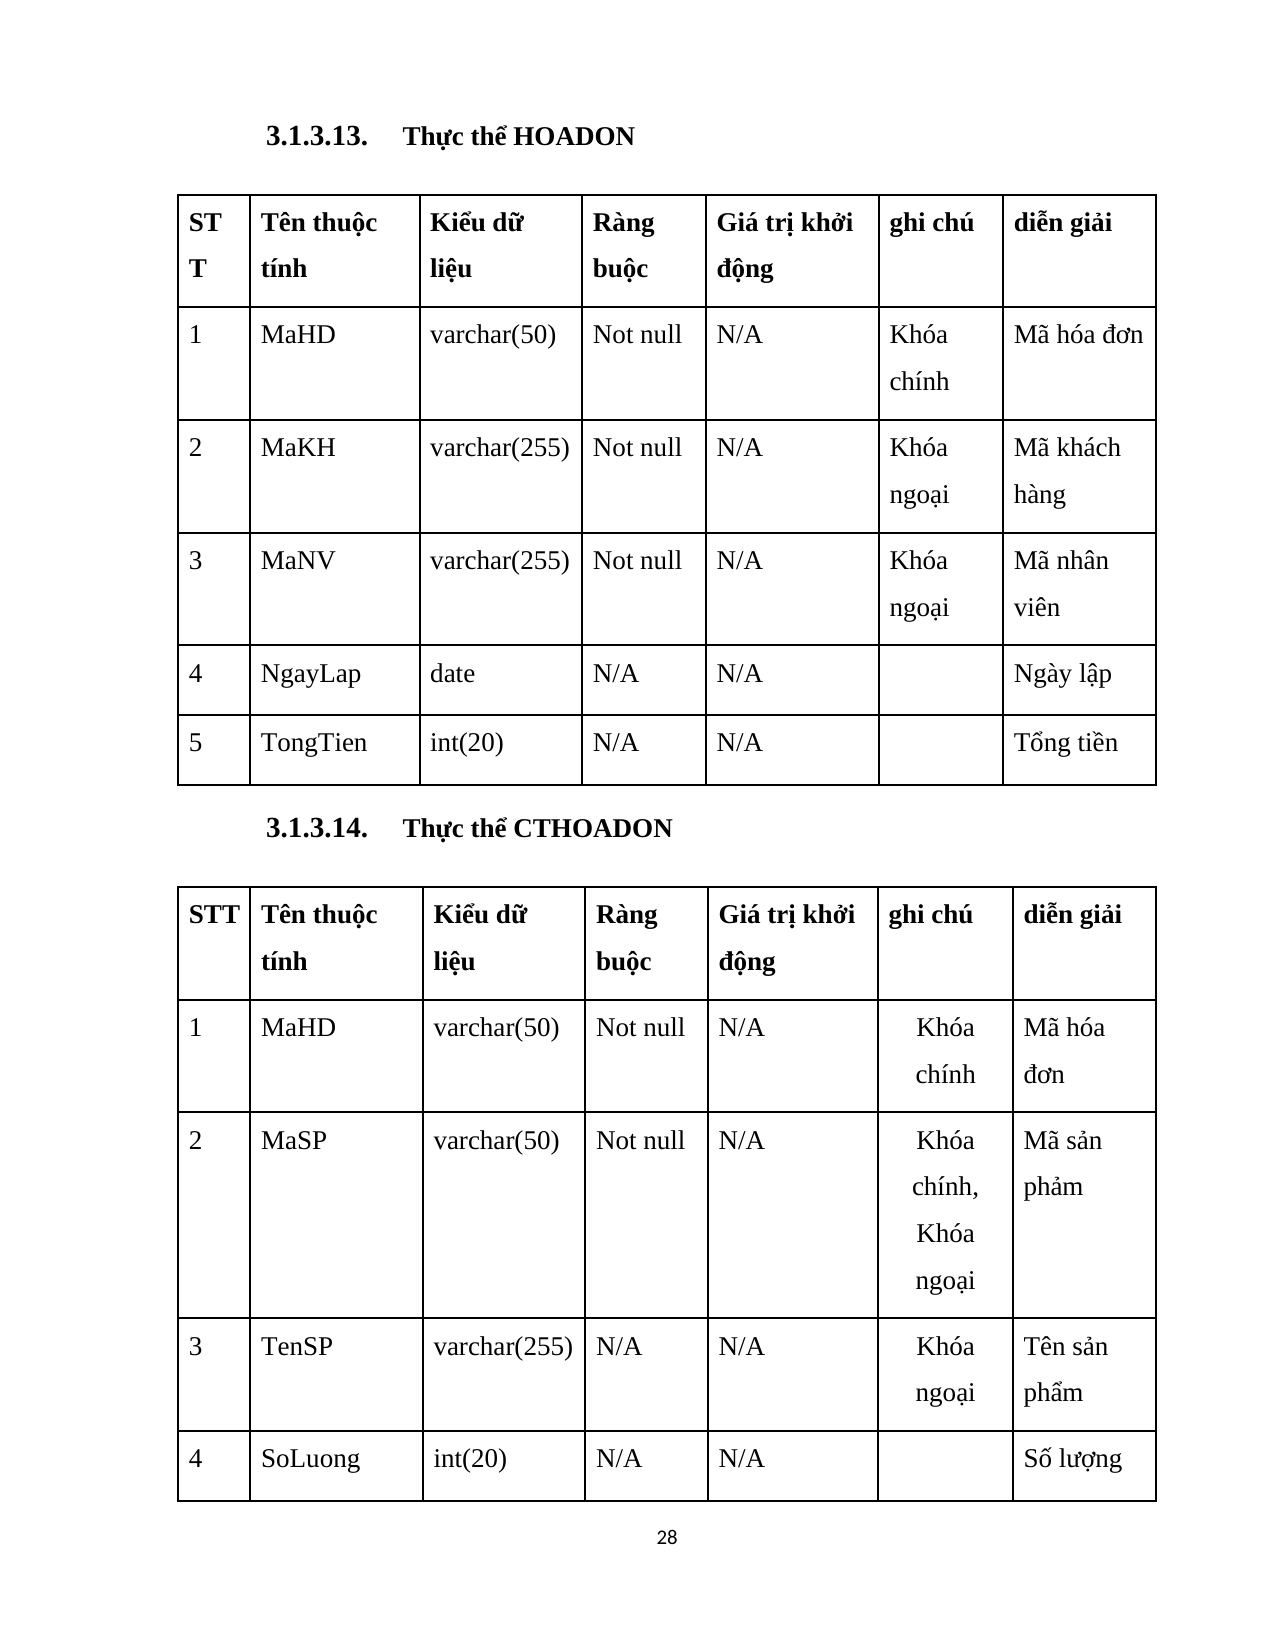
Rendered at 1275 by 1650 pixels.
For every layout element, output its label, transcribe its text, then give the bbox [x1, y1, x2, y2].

table_cell varchar(50) [424, 1113, 584, 1317]
table_cell varchar(255) [421, 421, 581, 532]
table_cell 3 [179, 1319, 249, 1430]
table_header ghi chú [880, 196, 1002, 306]
table_cell MaSP [251, 1113, 422, 1317]
table_cell Not null [586, 1001, 707, 1111]
table_cell Ngày lập [1004, 646, 1155, 714]
table_cell Not null [583, 308, 705, 419]
table_header Tên thuộc tính [251, 196, 419, 306]
table_cell Tên sản phẩm [1014, 1319, 1155, 1430]
table_header Giá trị khởi động [709, 888, 877, 998]
table_cell Khóa ngoại [880, 421, 1002, 532]
table_cell date [421, 646, 581, 714]
table_cell varchar(50) [424, 1001, 584, 1111]
table_cell N/A [709, 1319, 877, 1430]
table_cell Số lượng [1014, 1432, 1155, 1499]
table_cell MaHD [251, 1001, 422, 1111]
table_cell N/A [707, 308, 878, 419]
table_cell Mã hóa đơn [1004, 308, 1155, 419]
table_cell Khóa ngoại [879, 1319, 1012, 1430]
table_cell TongTien [251, 716, 419, 783]
table_cell N/A [709, 1432, 877, 1499]
table_header STT [179, 196, 249, 306]
table_header Ràng buộc [586, 888, 707, 998]
table_cell Mã khách hàng [1004, 421, 1155, 532]
table_cell Khóa chính [880, 308, 1002, 419]
table_cell N/A [586, 1432, 707, 1499]
table_cell Mã hóa đơn [1014, 1001, 1155, 1111]
table_cell int(20) [424, 1432, 584, 1499]
table_cell TenSP [251, 1319, 422, 1430]
table_header Kiểu dữ liệu [421, 196, 581, 306]
text Thực thể HOADON [266, 118, 1157, 152]
table_cell N/A [707, 716, 878, 783]
table_cell int(20) [421, 716, 581, 783]
table_header Ràng buộc [583, 196, 705, 306]
table_cell Not null [586, 1113, 707, 1317]
table_header ghi chú [879, 888, 1012, 998]
table_cell N/A [583, 646, 705, 714]
table_cell Khóa chính [879, 1001, 1012, 1111]
table_cell N/A [707, 421, 878, 532]
table_cell N/A [707, 646, 878, 714]
table_cell Khóa ngoại [880, 534, 1002, 644]
table_cell 1 [179, 1001, 249, 1111]
table_cell Khóa chính, Khóa ngoại [879, 1113, 1012, 1317]
table_cell N/A [586, 1319, 707, 1430]
table_cell Not null [583, 421, 705, 532]
table_cell N/A [709, 1001, 877, 1111]
table_cell varchar(255) [424, 1319, 584, 1430]
table_cell Mã sản phảm [1014, 1113, 1155, 1317]
table_cell 3 [179, 534, 249, 644]
table_cell [880, 646, 1002, 714]
table_cell 5 [179, 716, 249, 783]
table_cell SoLuong [251, 1432, 422, 1499]
table_cell MaHD [251, 308, 419, 419]
table_cell Tổng tiền [1004, 716, 1155, 783]
table_cell [879, 1432, 1012, 1499]
table_cell Not null [583, 534, 705, 644]
table_cell NgayLap [251, 646, 419, 714]
table_cell [880, 716, 1002, 783]
table_cell varchar(50) [421, 308, 581, 419]
table_header Tên thuộc tính [251, 888, 422, 998]
text Thực thể CTHOADON [266, 811, 1157, 844]
table_cell 4 [179, 1432, 249, 1499]
table_cell 4 [179, 646, 249, 714]
table_cell MaNV [251, 534, 419, 644]
table_header Kiểu dữ liệu [424, 888, 584, 998]
table_cell varchar(255) [421, 534, 581, 644]
table_cell N/A [583, 716, 705, 783]
table_cell 2 [179, 421, 249, 532]
table_cell N/A [707, 534, 878, 644]
table_header diễn giải [1004, 196, 1155, 306]
table_header Giá trị khởi động [707, 196, 878, 306]
table_header STT [179, 888, 249, 998]
table_cell MaKH [251, 421, 419, 532]
table_header diễn giải [1014, 888, 1155, 998]
table_cell 2 [179, 1113, 249, 1317]
table_cell Mã nhân viên [1004, 534, 1155, 644]
table_cell 1 [179, 308, 249, 419]
table_cell N/A [709, 1113, 877, 1317]
